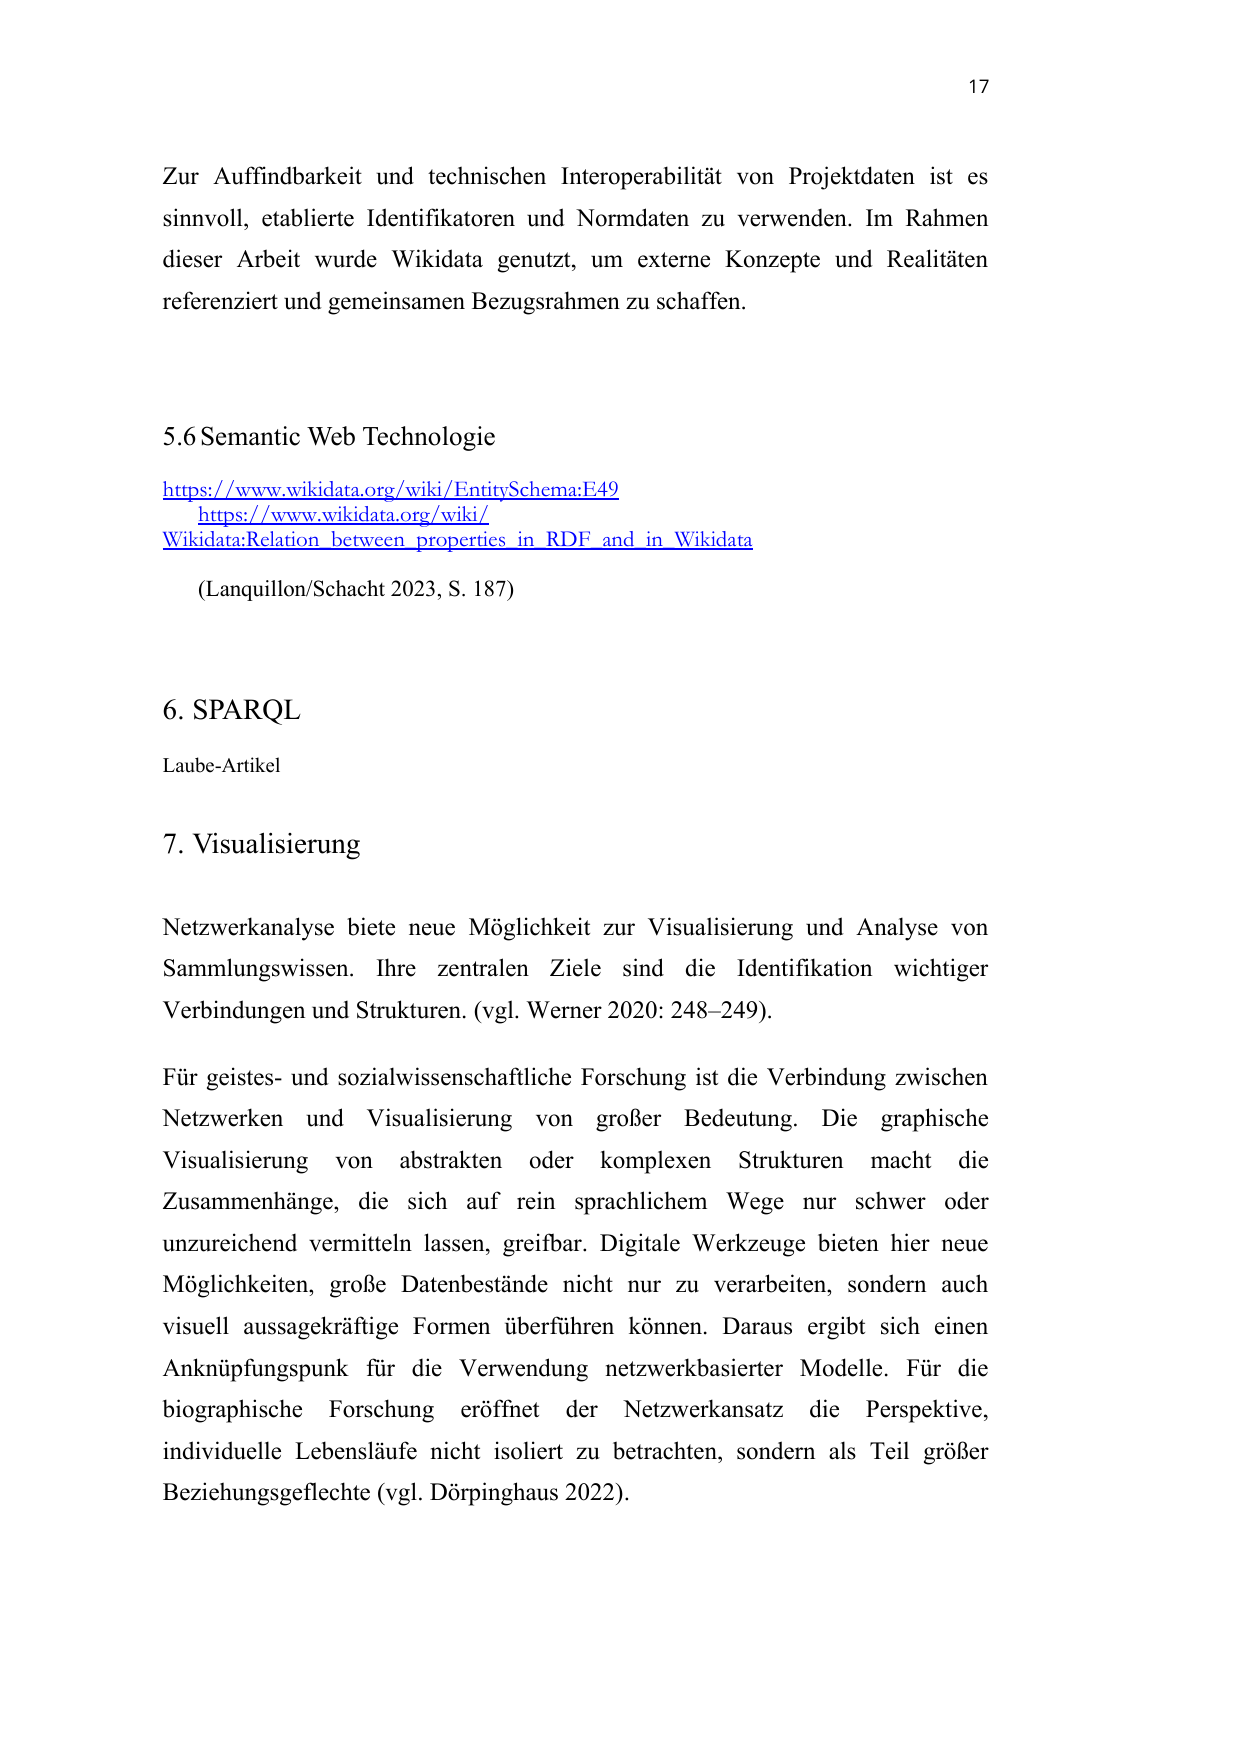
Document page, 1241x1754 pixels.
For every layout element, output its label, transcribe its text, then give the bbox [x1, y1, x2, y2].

text https://www.wikidata.org/wiki/EntitySchema:E49 [162, 476, 989, 501]
subtitle Visualisierung [162, 827, 989, 859]
subtitle SPARQL [162, 693, 989, 725]
subtitle Semantic Web Technologie [162, 420, 989, 451]
text (Lanquillon/Schacht 2023, S. 187) [162, 576, 989, 601]
text Für geistes- und sozialwissenschaftliche Forschung ist die Verbindung zwischen Netzwerken und Visualisierung von großer Bedeutung. Die graphische Visualisierung von abstrakten oder komplexen Strukturen macht die Zusammenhänge, die sich auf rein sprachlichem Wege nur schwer oder unzureichend vermitteln lassen, greifbar. Digitale Werkzeuge bieten hier neue Möglichkeiten, große Datenbestände nicht nur zu verarbeiten, sondern auch visuell aussagekräftige Formen überführen können. Daraus ergibt sich einen Anknüpfungspunk für die Verwendung netzwerkbasierter Modelle. Für die biographische Forschung eröffnet der Netzwerkansatz die Perspektive, individuelle Lebensläufe nicht isoliert zu betrachten, sondern als Teil größer Beziehungsgeflechte (vgl. Dörpinghaus 2022). [162, 1063, 989, 1506]
text https://www.wikidata.org/wiki/Wikidata:Relation_between_properties_in_RDF_and_in_Wikidata [162, 501, 989, 551]
text Laube-Artikel [162, 754, 989, 777]
text Zur Auffindbarkeit und technischen Interoperabilität von Projektdaten ist es sinnvoll, etablierte Identifikatoren und Normdaten zu verwenden. Im Rahmen dieser Arbeit wurde Wikidata genutzt, um externe Konzepte und Realitäten referenziert und gemeinsamen Bezugsrahmen zu schaffen. [162, 162, 989, 315]
text Netzwerkanalyse biete neue Möglichkeit zur Visualisierung und Analyse von Sammlungswissen. Ihre zentralen Ziele sind die Identifikation wichtiger Verbindungen und Strukturen. (vgl. Werner 2020: 248–249). [162, 913, 989, 1024]
